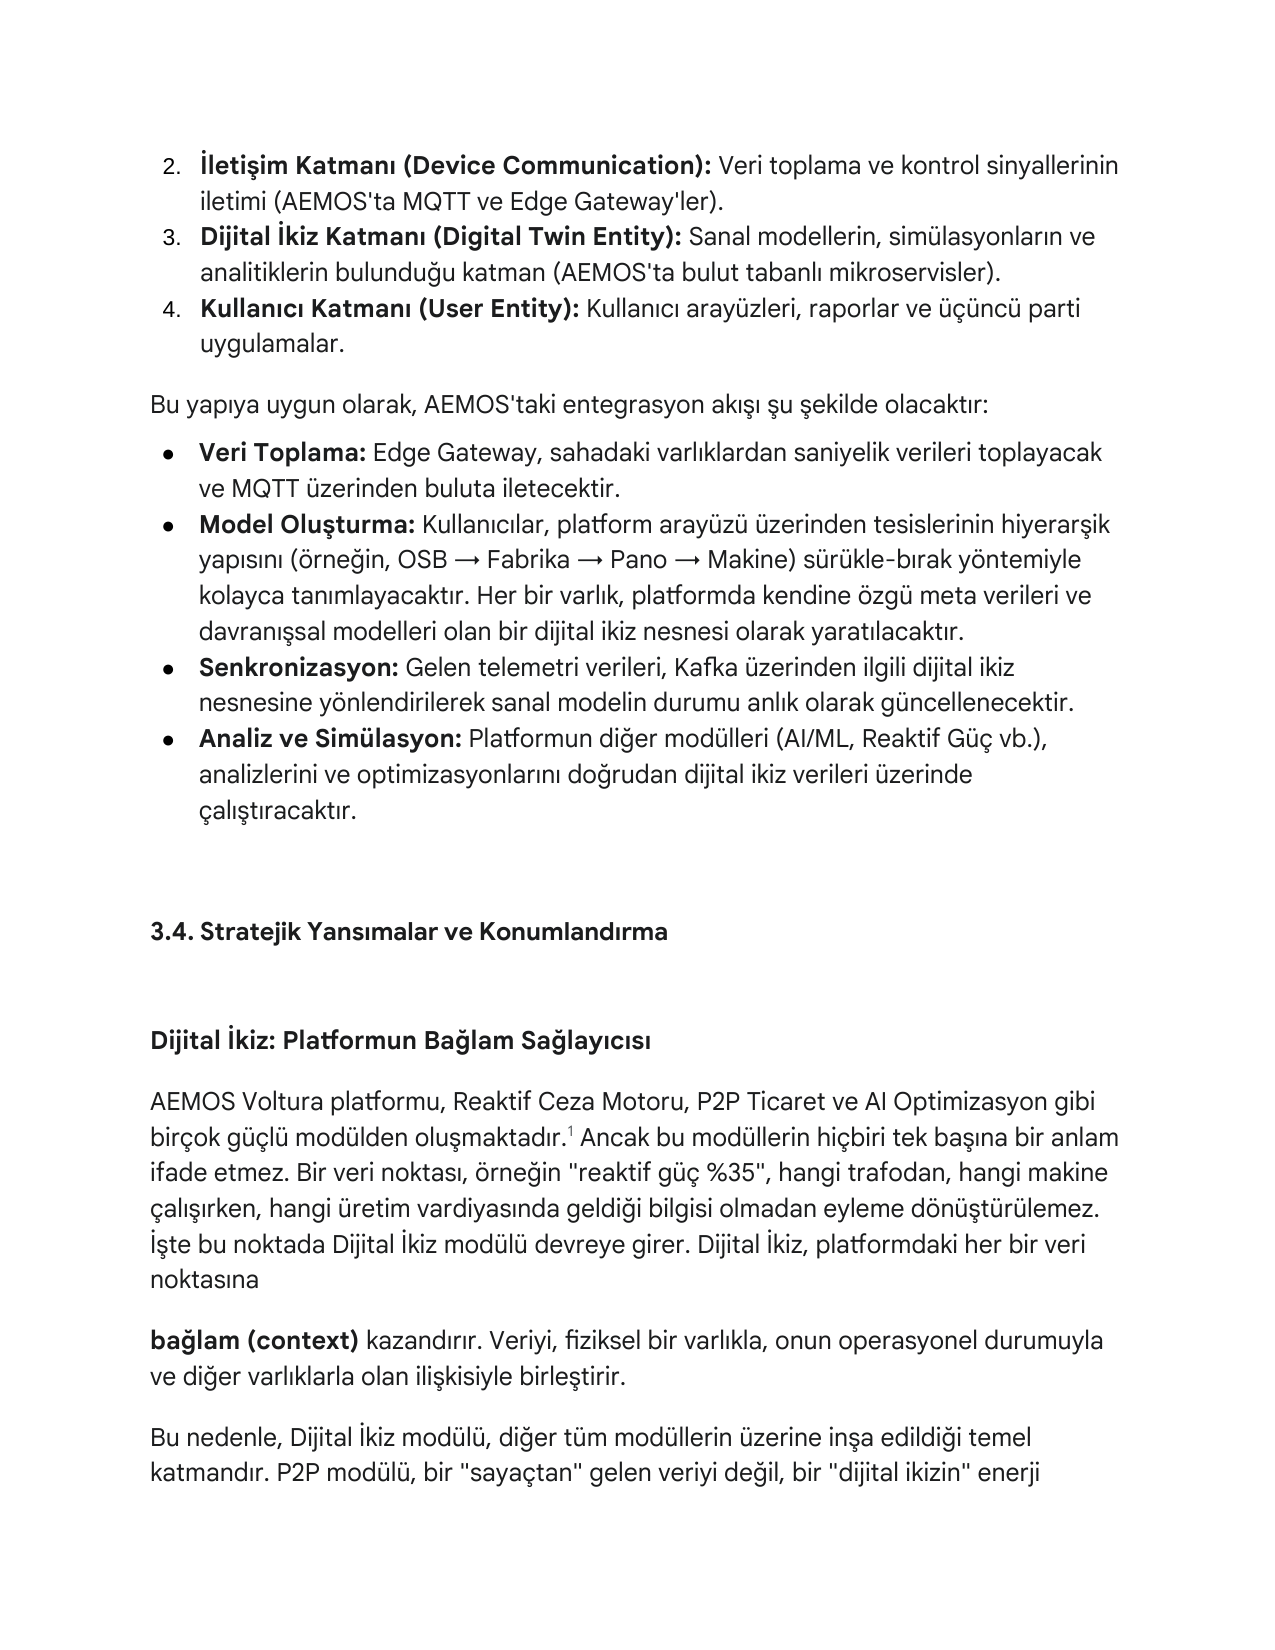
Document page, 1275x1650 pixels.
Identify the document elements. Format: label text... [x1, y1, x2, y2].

list Dijital İkiz Katmanı (Digital Twin Entity): Sanal modellerin, simülasyonların ve analitiklerin bulunduğu katman (AEMOS'ta bulut tabanlı mikroservisler). [162, 221, 1125, 288]
list Senkronizasyon: Gelen telemetri verileri, Kafka üzerinden ilgili dijital ikiz nesnesine yönlendirilerek sanal modelin durumu anlık olarak güncellenecektir. [161, 652, 1125, 719]
list Analiz ve Simülasyon: Platformun diğer modülleri (AI/ML, Reaktif Güç vb.), analizlerini ve optimizasyonlarını doğrudan dijital ikiz verileri üzerinde çalıştıracaktır. [161, 723, 1125, 826]
text AEMOS Voltura platformu, Reaktif Ceza Motoru, P2P Ticaret ve AI Optimizasyon gibi birçok güçlü modülden oluşmaktadır.1 Ancak bu modüllerin hiçbiri tek başına bir anlam ifade etmez. Bir veri noktası, örneğin "reaktif güç %35", hangi trafodan, hangi makine çalışırken, hangi üretim vardiyasında geldiği bilgisi olmadan eyleme dönüştürülemez. İşte bu noktada Dijital İkiz modülü devreye girer. Dijital İkiz, platformdaki her bir veri noktasına [150, 1086, 1125, 1296]
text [150, 1422, 1125, 1489]
text Bu yapıya uygun olarak, AEMOS'taki entegrasyon akışı şu şekilde olacaktır: [150, 389, 1125, 421]
list Kullanıcı Katmanı (User Entity): Kullanıcı arayüzleri, raporlar ve üçüncü parti uygulamalar. [162, 293, 1125, 360]
list Model Oluşturma: Kullanıcılar, platform arayüzü üzerinden tesislerinin hiyerarşik yapısını (örneğin, OSB → Fabrika → Pano → Makine) sürükle-bırak yöntemiyle kolayca tanımlayacaktır. Her bir varlık, platformda kendine özgü meta verileri ve davranışsal modelleri olan bir dijital ikiz nesnesi olarak yaratılacaktır. [161, 509, 1125, 648]
list İletişim Katmanı (Device Communication): Veri toplama ve kontrol sinyallerinin iletimi (AEMOS'ta MQTT ve Edge Gateway'ler). [162, 150, 1125, 217]
subtitle 3.4. Stratejik Yansımalar ve Konumlandırma [150, 916, 1125, 948]
list Veri Toplama: Edge Gateway, sahadaki varlıklardan saniyelik verileri toplayacak ve MQTT üzerinden buluta iletecektir. [161, 438, 1125, 505]
text Dijital İkiz: Platformun Bağlam Sağlayıcısı [150, 1025, 1125, 1057]
text bağlam (context) kazandırır. Veriyi, fiziksel bir varlıkla, onun operasyonel durumuyla ve diğer varlıklarla olan ilişkisiyle birleştirir. [150, 1325, 1125, 1392]
